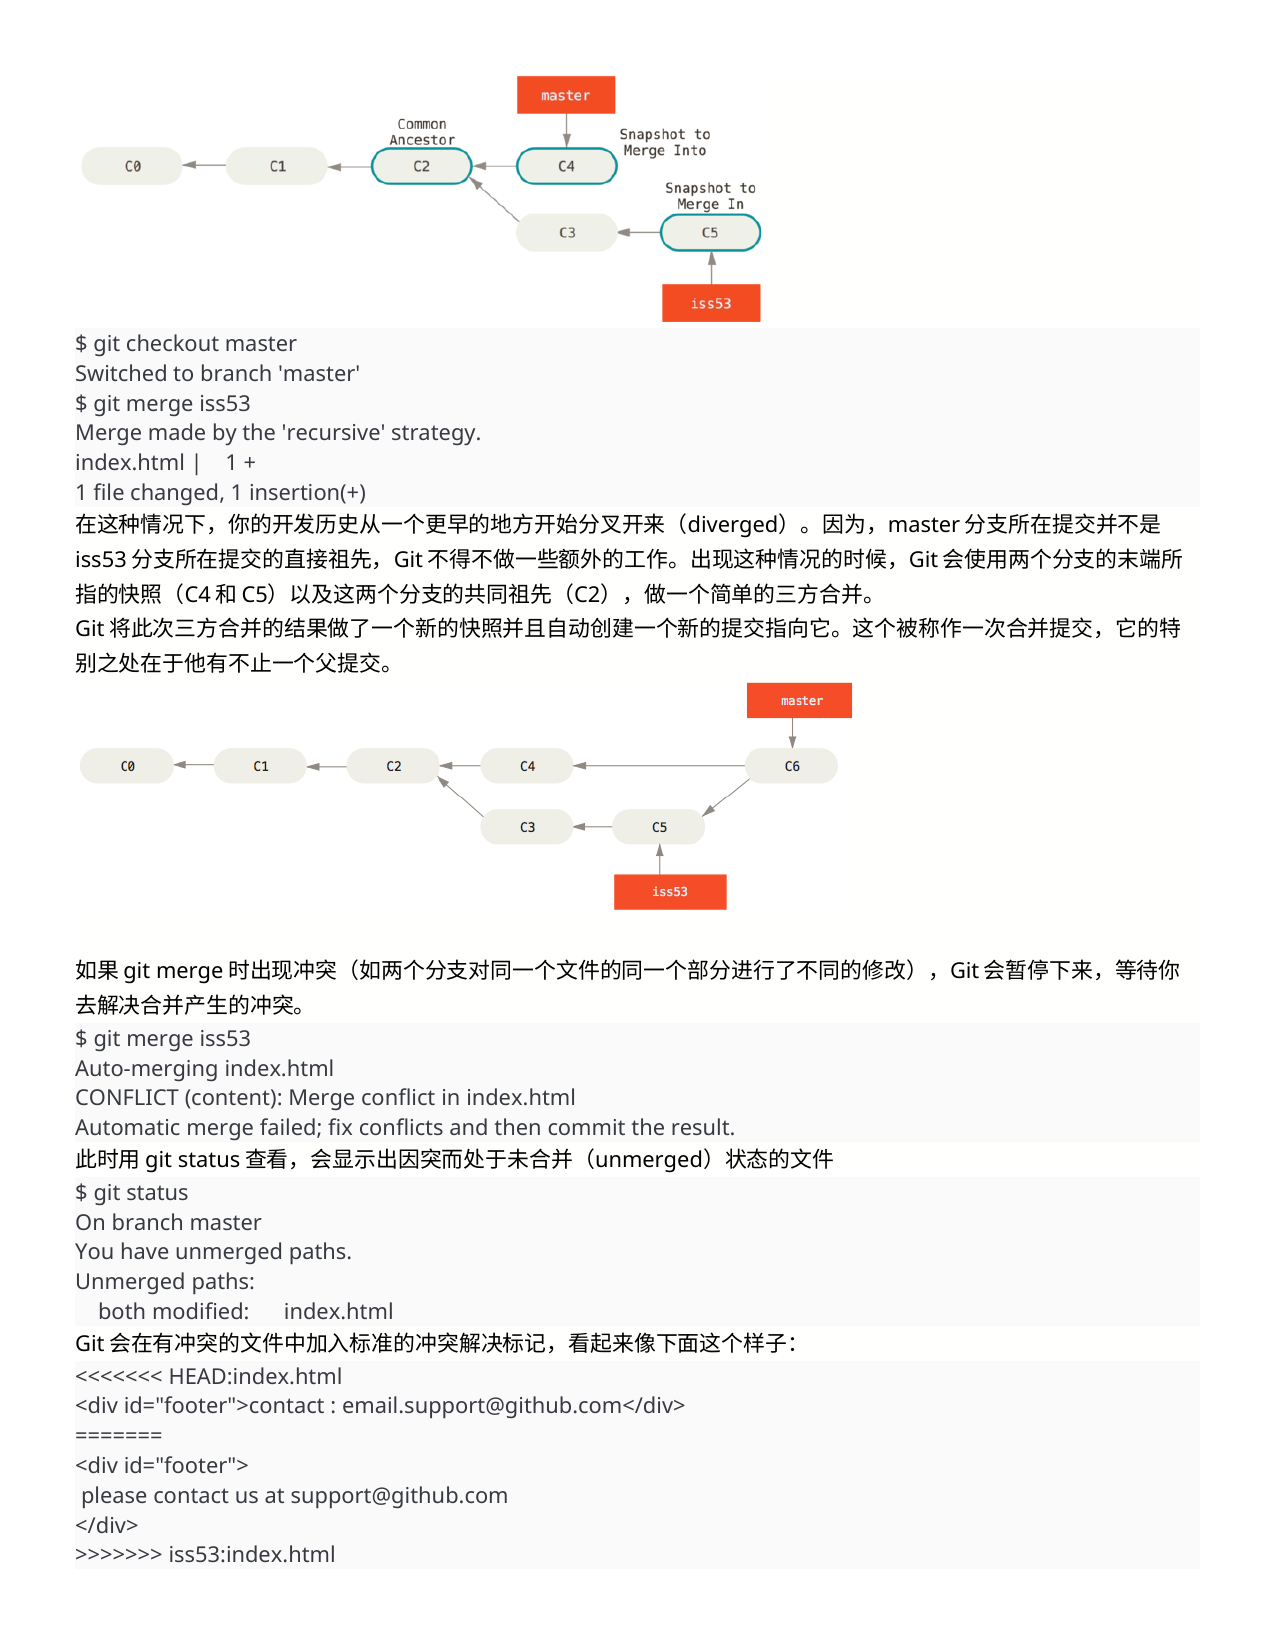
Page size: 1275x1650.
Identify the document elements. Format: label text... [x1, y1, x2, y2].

text </div> [75, 1509, 1200, 1539]
text Git将此次三方合并的结果做了一个新的快照并且自动创建一个新的提交指向它。这个被称作一次合并提交，它的特别之处在于他有不止一个父提交。 [75, 611, 1200, 678]
text $ git checkout master [75, 328, 1200, 358]
text $ git merge iss53 [75, 388, 1200, 417]
text 此时用git status查看，会显示出因突而处于未合并（unmerged）状态的文件 [75, 1142, 1200, 1174]
text 如果git merge时出现冲突（如两个分支对同一个文件的同一个部分进行了不同的修改），Git会暂停下来，等待你去解决合并产生的冲突。 [75, 953, 1200, 1019]
text You have unmerged paths. [75, 1236, 1200, 1266]
text Unmerged paths: [75, 1266, 1200, 1296]
text Automatic merge failed; fix conflicts and then commit the result. [75, 1112, 1200, 1142]
text >>>>>>> iss53:index.html [75, 1539, 1200, 1569]
text <div id="footer"> [75, 1450, 1200, 1480]
text ======= [75, 1420, 1200, 1450]
picture [75, 75, 762, 322]
text <div id="footer">contact : email.support@github.com</div> [75, 1390, 1200, 1420]
text 1 file changed, 1 insertion(+) [75, 477, 1200, 507]
text Auto-merging index.html [75, 1052, 1200, 1082]
text Switched to branch 'master' [75, 358, 1200, 388]
text $ git merge iss53 [75, 1023, 1200, 1052]
text CONFLICT (content): Merge conflict in index.html [75, 1082, 1200, 1112]
text Merge made by the 'recursive' strategy. [75, 417, 1200, 447]
text 在这种情况下，你的开发历史从一个更早的地方开始分叉开来（diverged）。因为，master分支所在提交并不是iss53分支所在提交的直接祖先，Git不得不做一些额外的工作。出现这种情况的时候，Git会使用两个分支的末端所指的快照（C4和C5）以及这两个分支的共同祖先（C2），做一个简单的三方合并。 [75, 507, 1200, 608]
picture [75, 681, 853, 912]
text On branch master [75, 1207, 1200, 1236]
text please contact us at support@github.com [75, 1480, 1200, 1509]
text <<<<<<< HEAD:index.html [75, 1361, 1200, 1390]
text both modified: index.html [75, 1296, 1200, 1326]
text $ git status [75, 1177, 1200, 1207]
text index.html | 1 + [75, 447, 1200, 477]
text Git会在有冲突的文件中加入标准的冲突解决标记，看起来像下面这个样子： [75, 1326, 1200, 1357]
